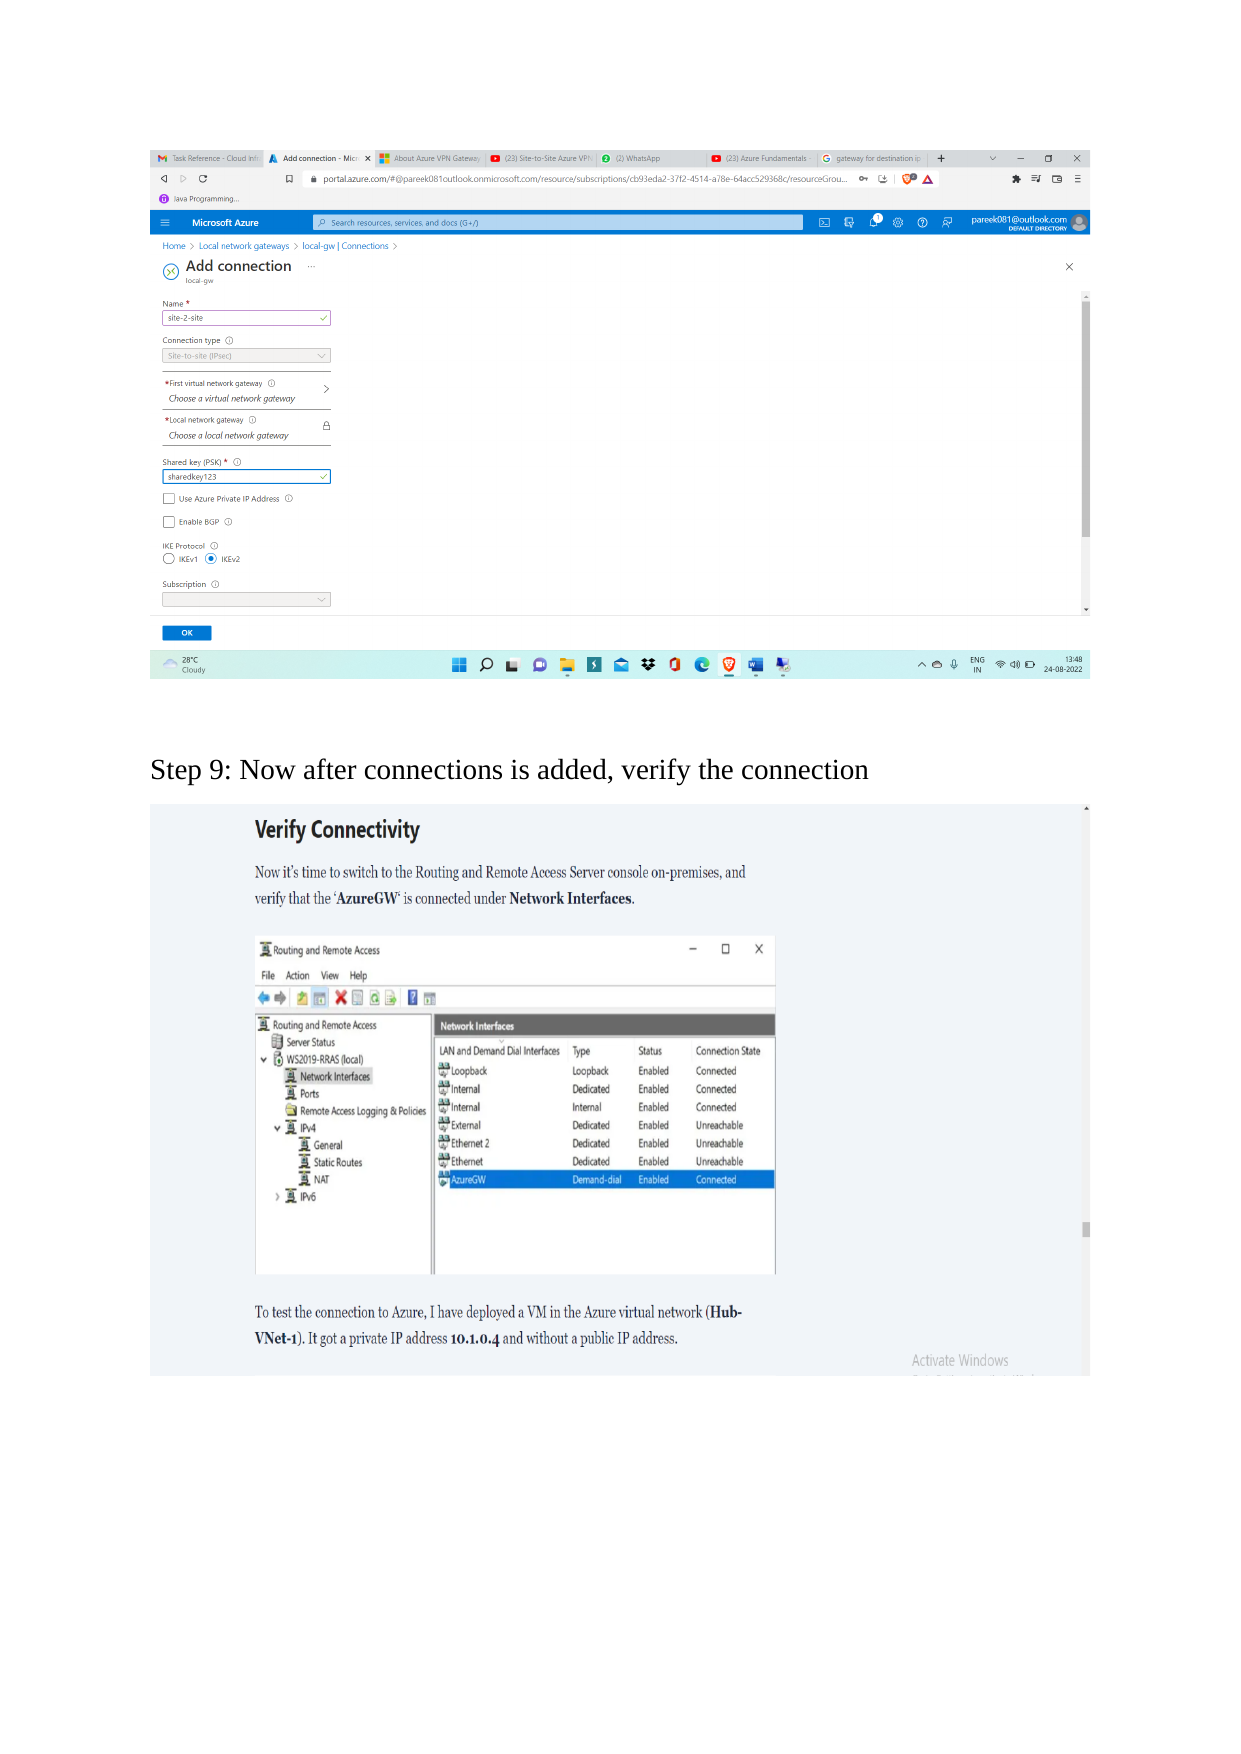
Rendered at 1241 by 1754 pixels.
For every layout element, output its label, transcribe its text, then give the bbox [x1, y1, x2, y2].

text Step 9: Now after connections is added, verify the connection [150, 752, 1090, 785]
picture [150, 804, 1091, 1376]
picture [150, 150, 1091, 679]
